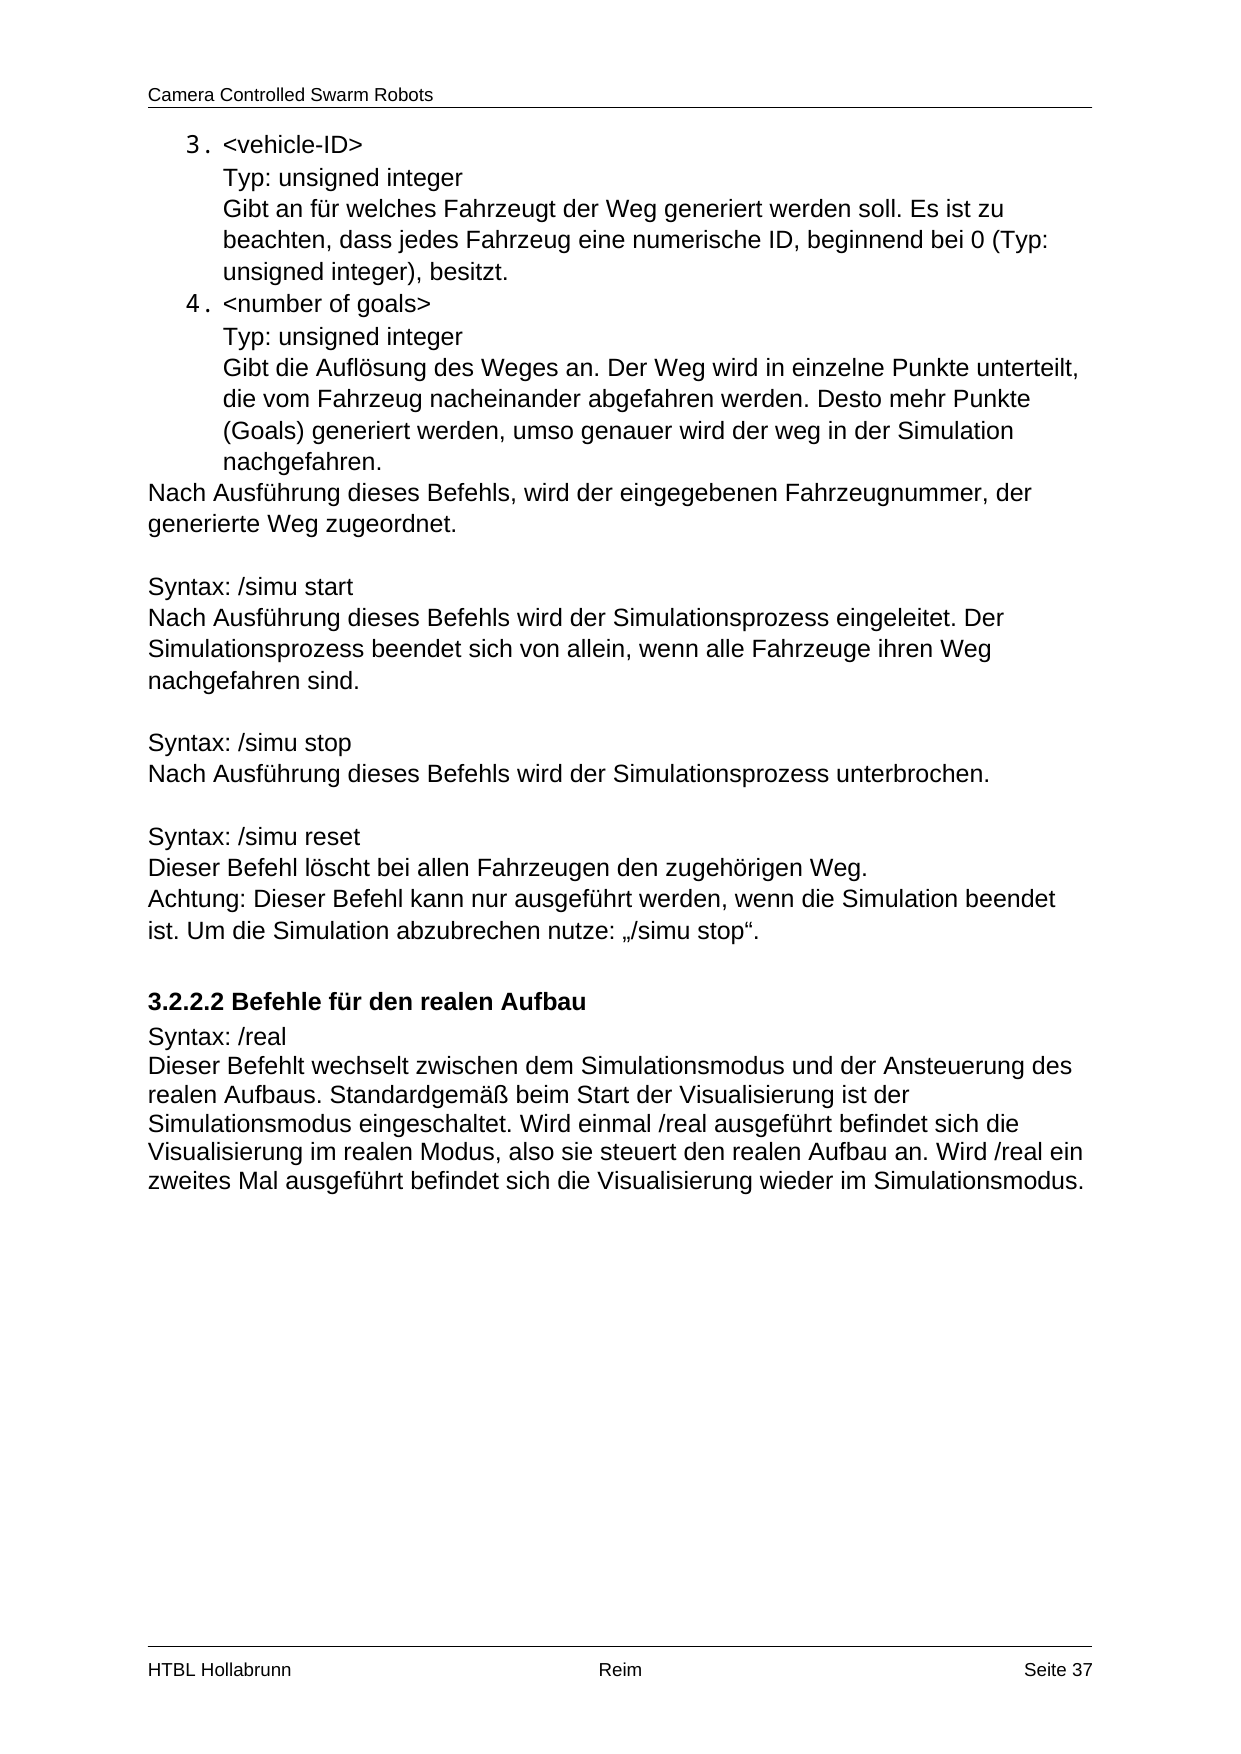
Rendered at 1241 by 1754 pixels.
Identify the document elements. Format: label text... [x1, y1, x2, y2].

text Syntax: /simu stop [148, 726, 1092, 757]
text Syntax: /simu start [148, 569, 1092, 601]
list <vehicle-ID> Typ: unsigned integer Gibt an für welches Fahrzeugt der Weg generiert werden soll. Es ist zu beachten, dass jedes Fahrzeug eine numerische ID, beginnend bei 0 (Typ: unsigned integer), besitzt. [185, 126, 1092, 285]
text Nach Ausführung dieses Befehls, wird der eingegebenen Fahrzeugnummer, der generierte Weg zugeordnet. [148, 476, 1092, 538]
text Nach Ausführung dieses Befehls wird der Simulationsprozess eingeleitet. Der Simulationsprozess beendet sich von allein, wenn alle Fahrzeuge ihren Weg nachgefahren sind. [148, 601, 1092, 694]
text Dieser Befehl löscht bei allen Fahrzeugen den zugehörigen Weg. [148, 851, 1092, 882]
text Syntax: /real [148, 1022, 1092, 1051]
subtitle Befehle für den realen Aufbau [148, 985, 1092, 1016]
text Nach Ausführung dieses Befehls wird der Simulationsprozess unterbrochen. [148, 757, 1092, 788]
text Achtung: Dieser Befehl kann nur ausgeführt werden, wenn die Simulation beendet ist. Um die Simulation abzubrechen nutze: „/simu stop“. [148, 882, 1092, 944]
text Syntax: /simu reset [148, 819, 1092, 851]
list <number of goals> Typ: unsigned integer Gibt die Auflösung des Weges an. Der Weg wird in einzelne Punkte unterteilt, die vom Fahrzeug nacheinander abgefahren werden. Desto mehr Punkte (Goals) generiert werden, umso genauer wird der weg in der Simulation nachgefahren. [185, 285, 1092, 476]
text Dieser Befehlt wechselt zwischen dem Simulationsmodus und der Ansteuerung des realen Aufbaus. Standardgemäß beim Start der Visualisierung ist der Simulationsmodus eingeschaltet. Wird einmal /real ausgeführt befindet sich die Visualisierung im realen Modus, also sie steuert den realen Aufbau an. Wird /real ein zweites Mal ausgeführt befindet sich die Visualisierung wieder im Simulationsmodus. [148, 1051, 1092, 1195]
